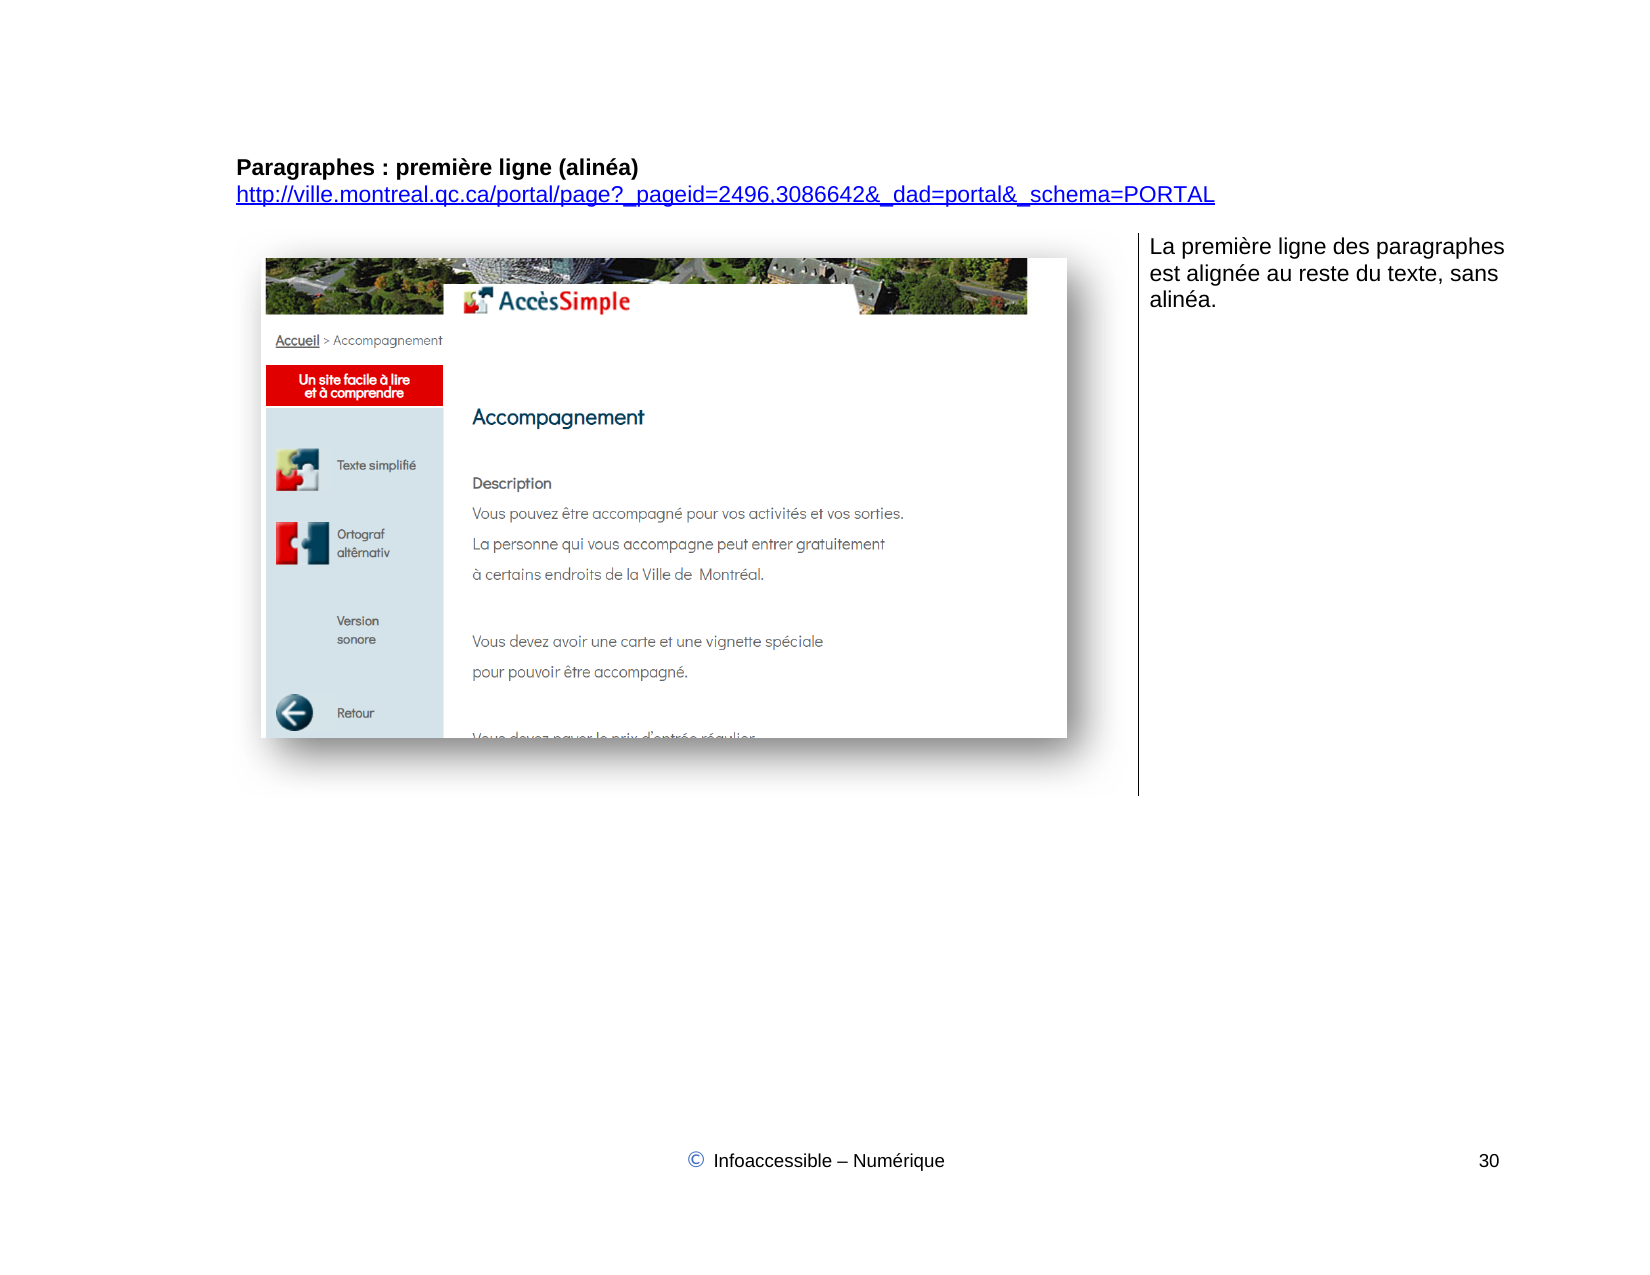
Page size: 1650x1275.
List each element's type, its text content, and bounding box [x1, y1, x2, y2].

table_header Paragraphes : première ligne (alinéa) http://ville.montreal.qc.ca/portal/page?_pageid=2496,3086642&_dad=portal&_schema=PORTAL [150, 150, 1523, 233]
table_cell [150, 233, 1138, 796]
table_cell La première ligne des paragraphes est alignée au reste du texte, sans alinéa. [1139, 233, 1523, 796]
